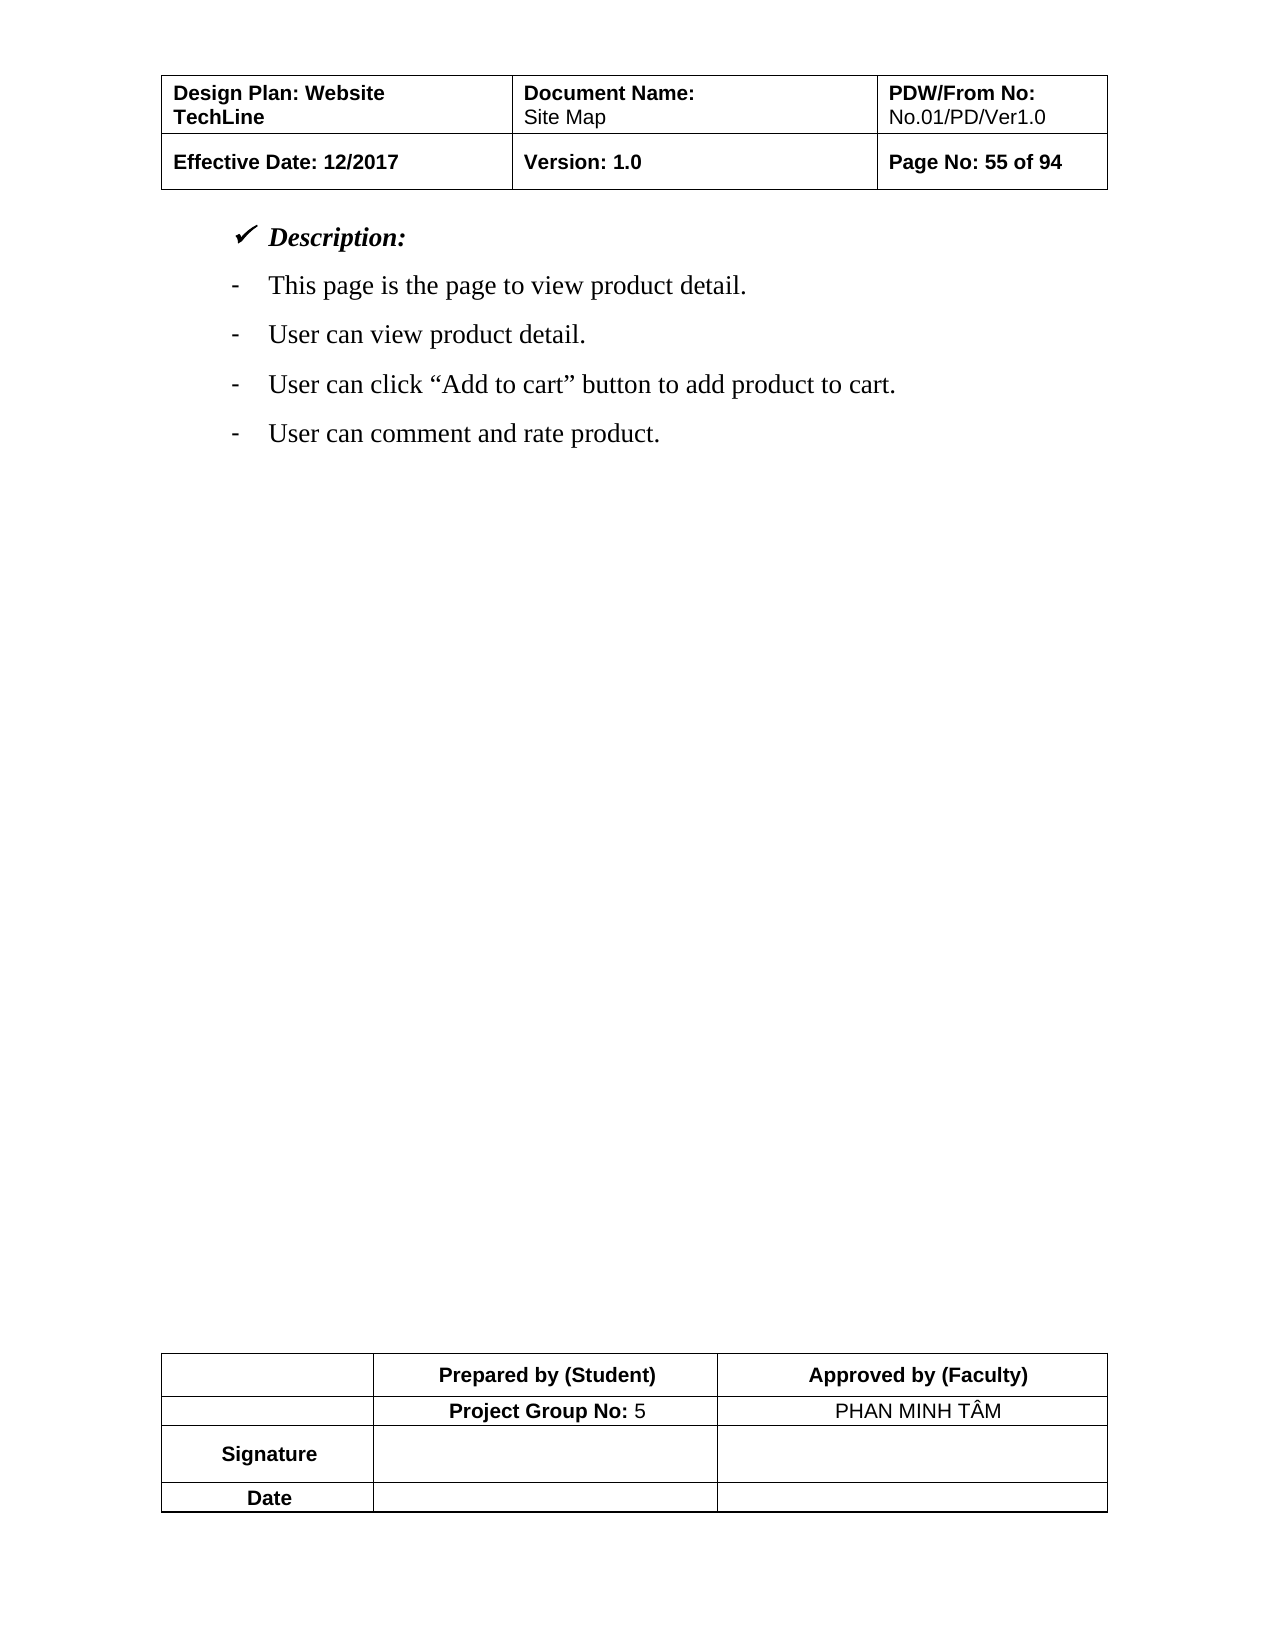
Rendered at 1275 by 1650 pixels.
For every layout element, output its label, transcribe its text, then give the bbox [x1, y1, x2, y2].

list User can comment and rate product. [231, 416, 1125, 449]
list User can view product detail. [231, 317, 1125, 350]
list This page is the page to view product detail. [231, 268, 1125, 301]
list User can click “Add to cart” button to add product to cart. [231, 367, 1125, 400]
list Description: [231, 221, 1125, 252]
